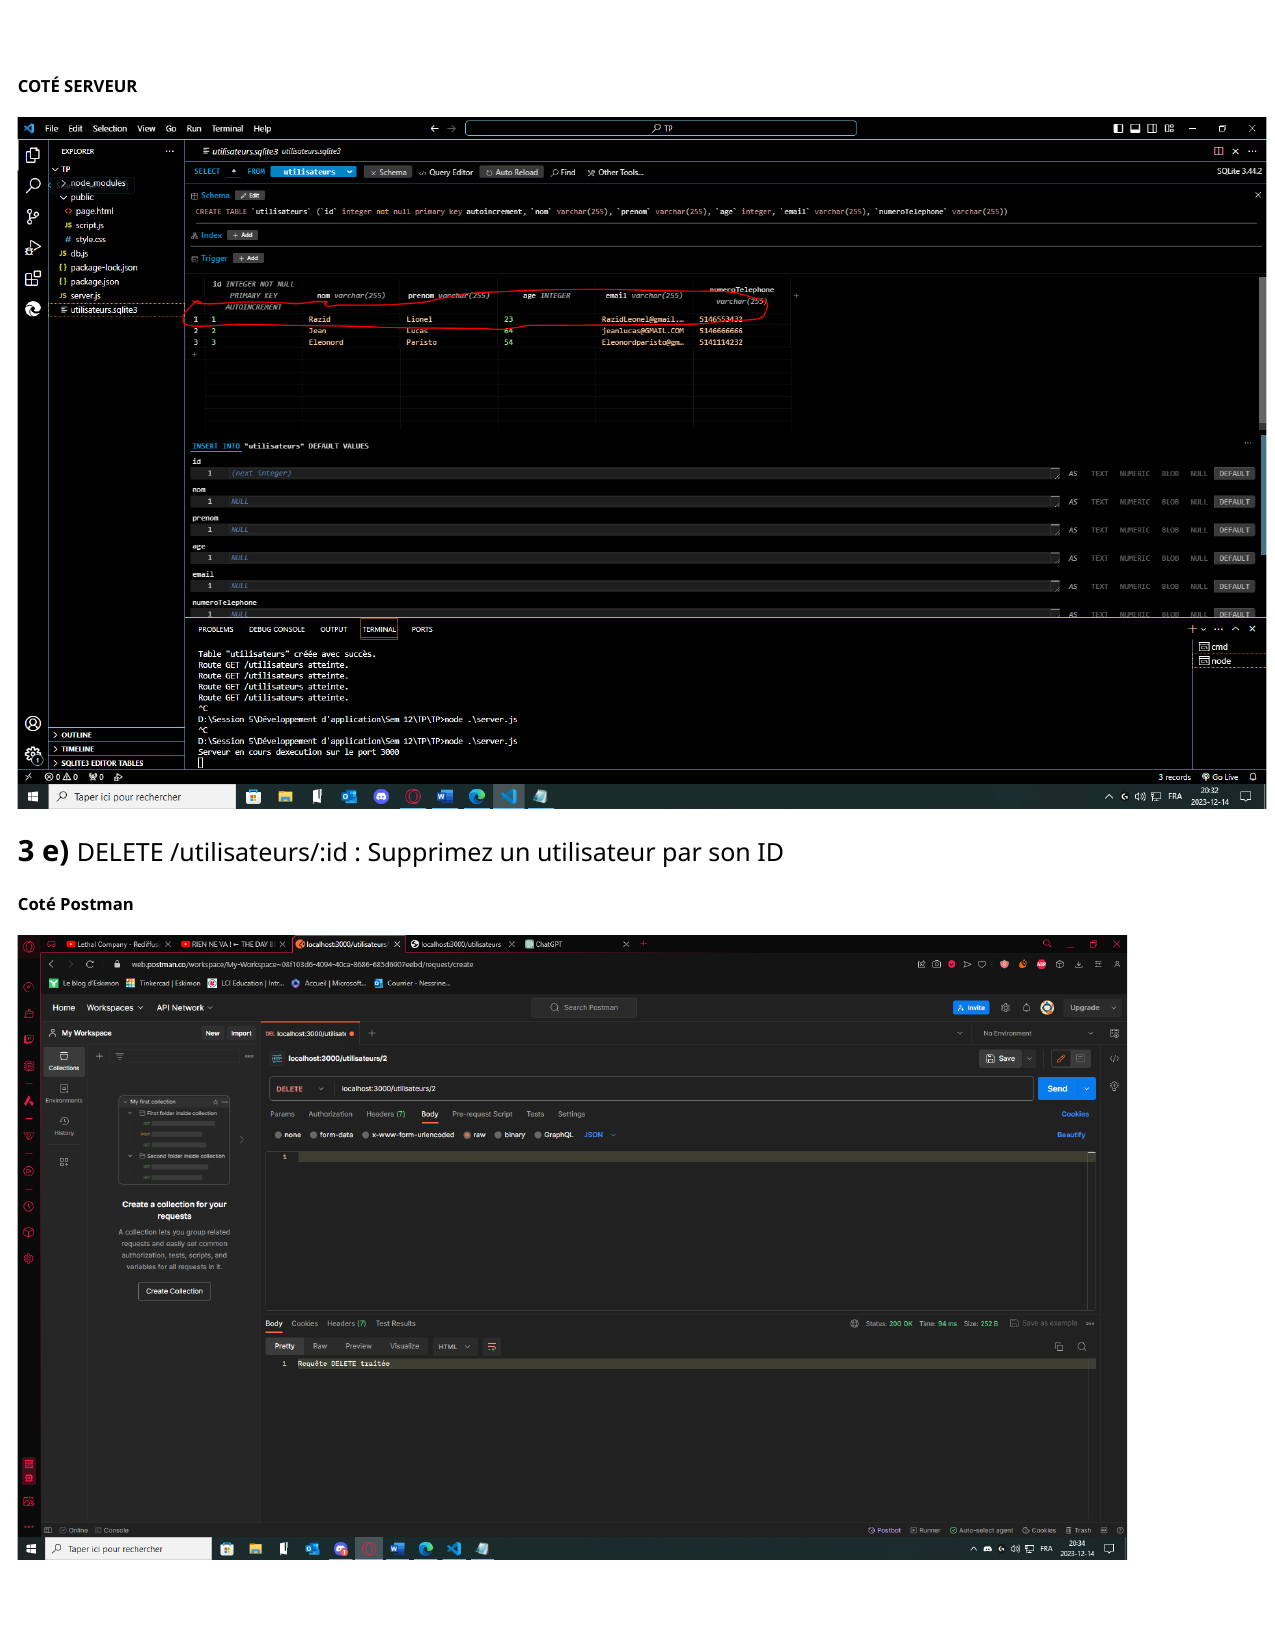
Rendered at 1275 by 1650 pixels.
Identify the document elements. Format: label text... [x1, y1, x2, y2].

picture [17, 117, 1267, 809]
text Coté Postman [18, 892, 1257, 915]
text 3 e) DELETE /utilisateurs/:id : Supprimez un utilisateur par son ID [18, 830, 1257, 870]
picture [17, 935, 1128, 1560]
text COTÉ SERVEUR [18, 75, 1257, 98]
